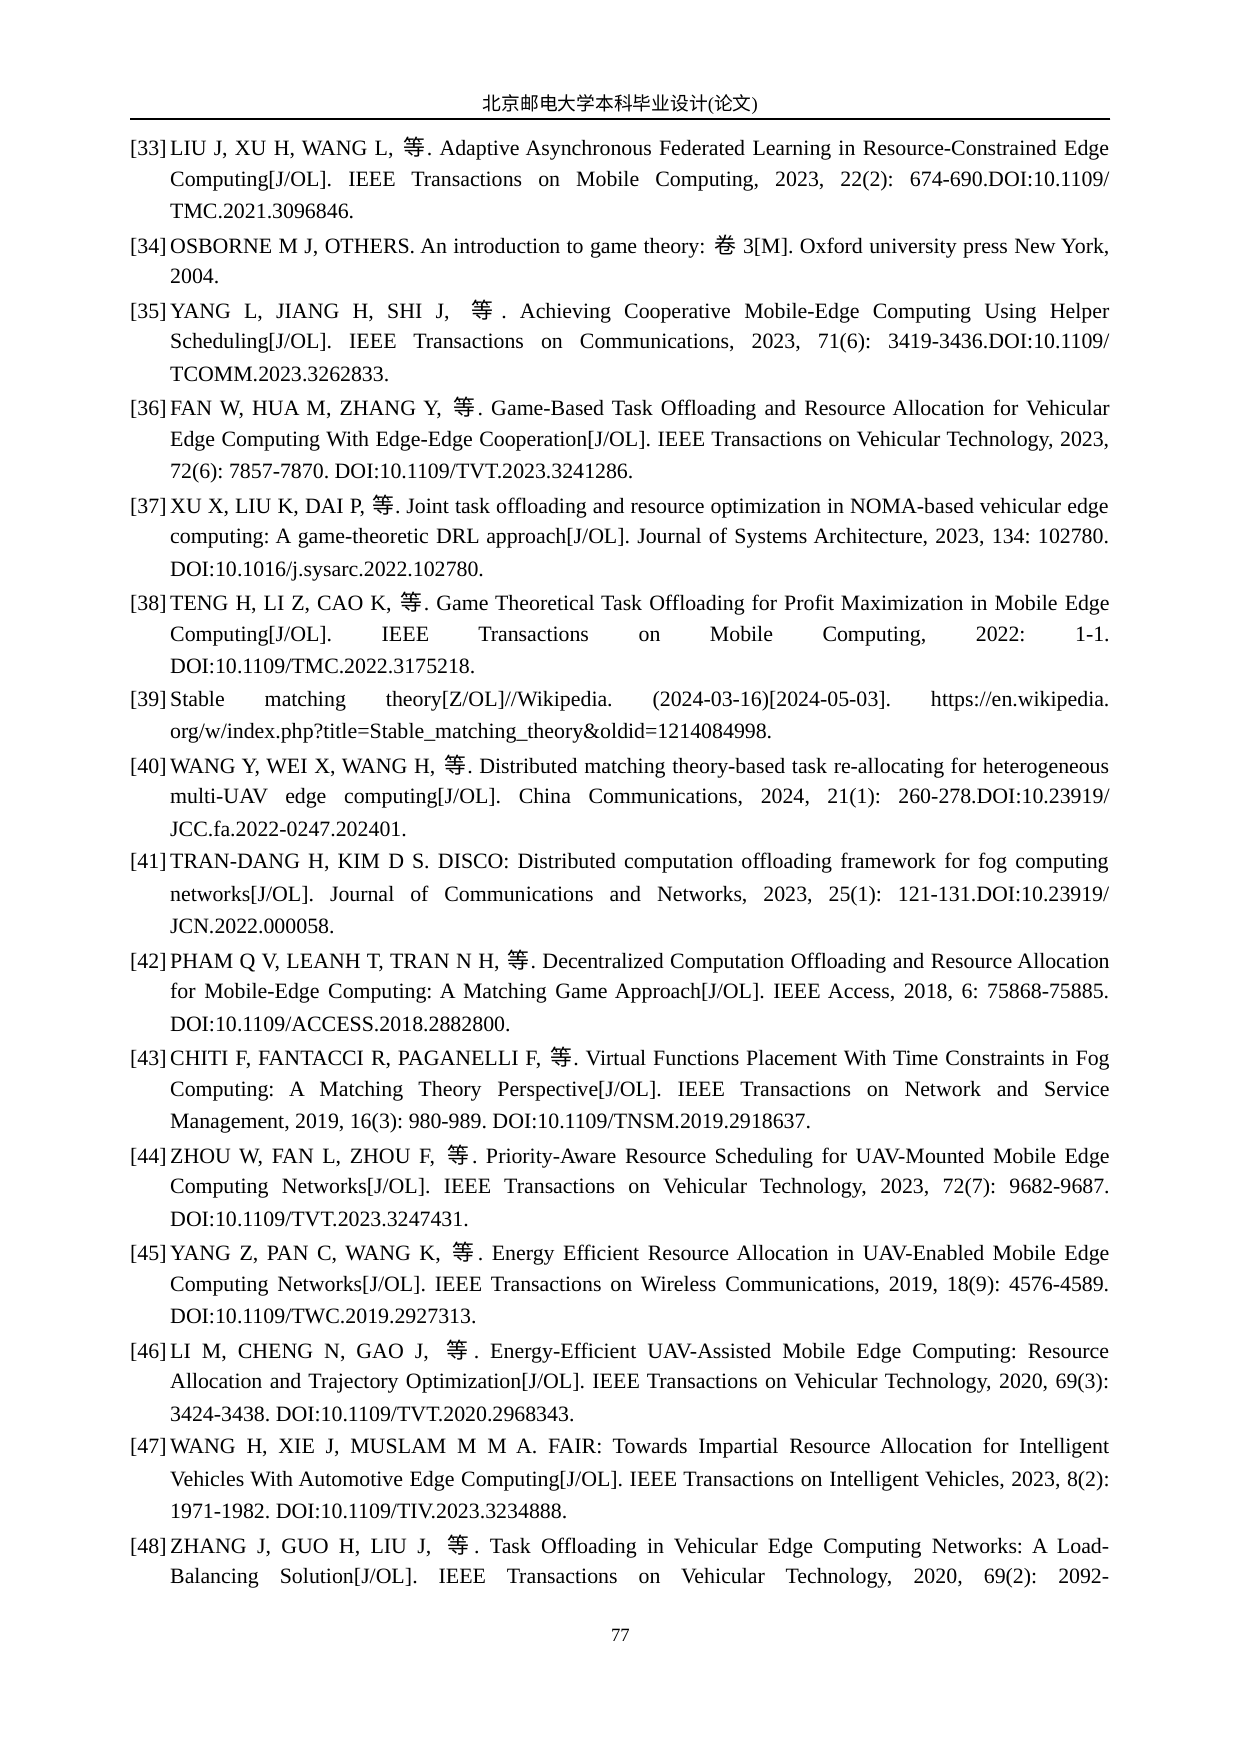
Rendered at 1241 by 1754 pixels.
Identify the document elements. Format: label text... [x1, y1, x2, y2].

text [45] YANG Z, PAN C, WANG K, 等. Energy Efficient Resource Allocation in UAV-Enabled Mobile Edge Computing Networks[J/OL]. IEEE Transactions on Wireless Communications, 2019, 18(9): 4576-4589. DOI:10.1109/TWC.2019.2927313. [130, 1235, 1110, 1332]
text [34] OSBORNE M J, OTHERS. An introduction to game theory: 卷 3[M]. Oxford university press New York, 2004. [130, 227, 1110, 292]
text [36] FAN W, HUA M, ZHANG Y, 等. Game-Based Task Offloading and Resource Allocation for Vehicular Edge Computing With Edge-Edge Cooperation[J/OL]. IEEE Transactions on Vehicular Technology, 2023, 72(6): 7857-7870. DOI:10.1109/TVT.2023.3241286. [130, 390, 1110, 487]
text [37] XU X, LIU K, DAI P, 等. Joint task offloading and resource optimization in NOMA-based vehicular edge computing: A game-theoretic DRL approach[J/OL]. Journal of Systems Architecture, 2023, 134: 102780. DOI:10.1016/j.sysarc.2022.102780. [130, 487, 1110, 585]
text [35] YANG L, JIANG H, SHI J, 等. Achieving Cooperative Mobile-Edge Computing Using Helper Scheduling[J/OL]. IEEE Transactions on Communications, 2023, 71(6): 3419-3436.DOI:10.1109/ TCOMM.2023.3262833. [130, 292, 1110, 390]
text [46] LI M, CHENG N, GAO J, 等. Energy-Efficient UAV-Assisted Mobile Edge Computing: Resource Allocation and Trajectory Optimization[J/OL]. IEEE Transactions on Vehicular Technology, 2020, 69(3): 3424-3438. DOI:10.1109/TVT.2020.2968343. [130, 1332, 1110, 1430]
text [33] LIU J, XU H, WANG L, 等. Adaptive Asynchronous Federated Learning in Resource-Constrained Edge Computing[J/OL]. IEEE Transactions on Mobile Computing, 2023, 22(2): 674-690.DOI:10.1109/ TMC.2021.3096846. [130, 130, 1110, 227]
text [39] Stable matching theory[Z/OL]//Wikipedia. (2024-03-16)[2024-05-03]. https://en.wikipedia. org/w/index.php?title=Stable_matching_theory&oldid=1214084998. [130, 682, 1110, 747]
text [130, 1527, 1110, 1592]
text [42] PHAM Q V, LEANH T, TRAN N H, 等. Decentralized Computation Offloading and Resource Allocation for Mobile-Edge Computing: A Matching Game Approach[J/OL]. IEEE Access, 2018, 6: 75868-75885. DOI:10.1109/ACCESS.2018.2882800. [130, 942, 1110, 1040]
text [43] CHITI F, FANTACCI R, PAGANELLI F, 等. Virtual Functions Placement With Time Constraints in Fog Computing: A Matching Theory Perspective[J/OL]. IEEE Transactions on Network and Service Management, 2019, 16(3): 980-989. DOI:10.1109/TNSM.2019.2918637. [130, 1040, 1110, 1137]
text [41] TRAN-DANG H, KIM D S. DISCO: Distributed computation offloading framework for fog computing networks[J/OL]. Journal of Communications and Networks, 2023, 25(1): 121-131.DOI:10.23919/ JCN.2022.000058. [130, 845, 1110, 942]
text [38] TENG H, LI Z, CAO K, 等. Game Theoretical Task Offloading for Profit Maximization in Mobile Edge Computing[J/OL]. IEEE Transactions on Mobile Computing, 2022: 1-1. DOI:10.1109/TMC.2022.3175218. [130, 585, 1110, 682]
text [47] WANG H, XIE J, MUSLAM M M A. FAIR: Towards Impartial Resource Allocation for Intelligent Vehicles With Automotive Edge Computing[J/OL]. IEEE Transactions on Intelligent Vehicles, 2023, 8(2): 1971-1982. DOI:10.1109/TIV.2023.3234888. [130, 1430, 1110, 1527]
text [44] ZHOU W, FAN L, ZHOU F, 等. Priority-Aware Resource Scheduling for UAV-Mounted Mobile Edge Computing Networks[J/OL]. IEEE Transactions on Vehicular Technology, 2023, 72(7): 9682-9687. DOI:10.1109/TVT.2023.3247431. [130, 1137, 1110, 1235]
text [40] WANG Y, WEI X, WANG H, 等. Distributed matching theory-based task re-allocating for heterogeneous multi-UAV edge computing[J/OL]. China Communications, 2024, 21(1): 260-278.DOI:10.23919/ JCC.fa.2022-0247.202401. [130, 747, 1110, 845]
